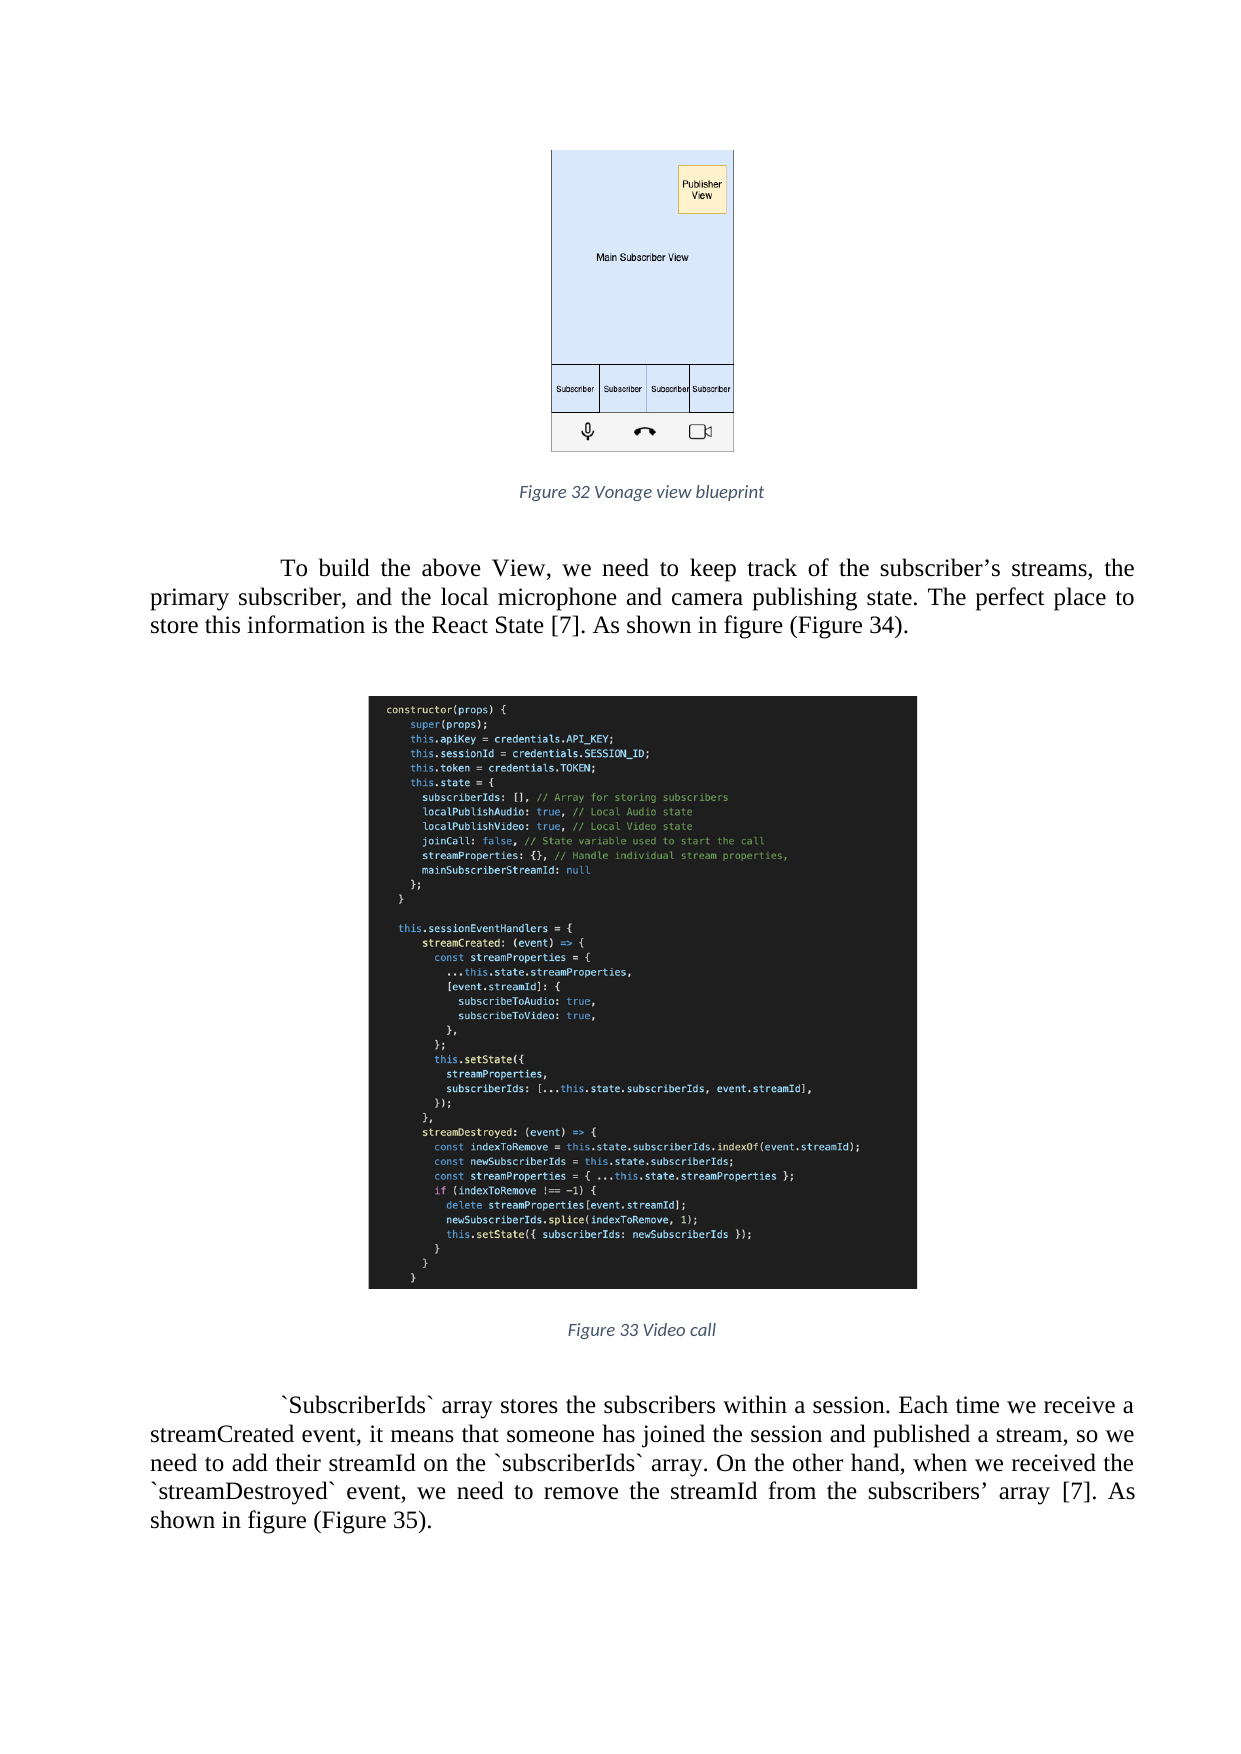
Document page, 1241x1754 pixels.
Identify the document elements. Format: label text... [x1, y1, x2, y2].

text `SubscriberIds` array stores the subscribers within a session. Each time we receive a streamCreated event, it means that someone has joined the session and published a stream, so we need to add their streamId on the `subscriberIds` array. On the other hand, when we received the `streamDestroyed` event, we need to remove the streamId from the subscribers’ array. As shown in figure (Figure 35). [150, 1390, 1135, 1534]
picture [368, 696, 918, 1289]
picture [551, 150, 734, 452]
text To build the above View, we need to keep track of the subscriber’s streams, the primary subscriber, and the local microphone and camera publishing state. The perfect place to store this information is the React State. As shown in figure (Figure 34). [150, 553, 1135, 639]
